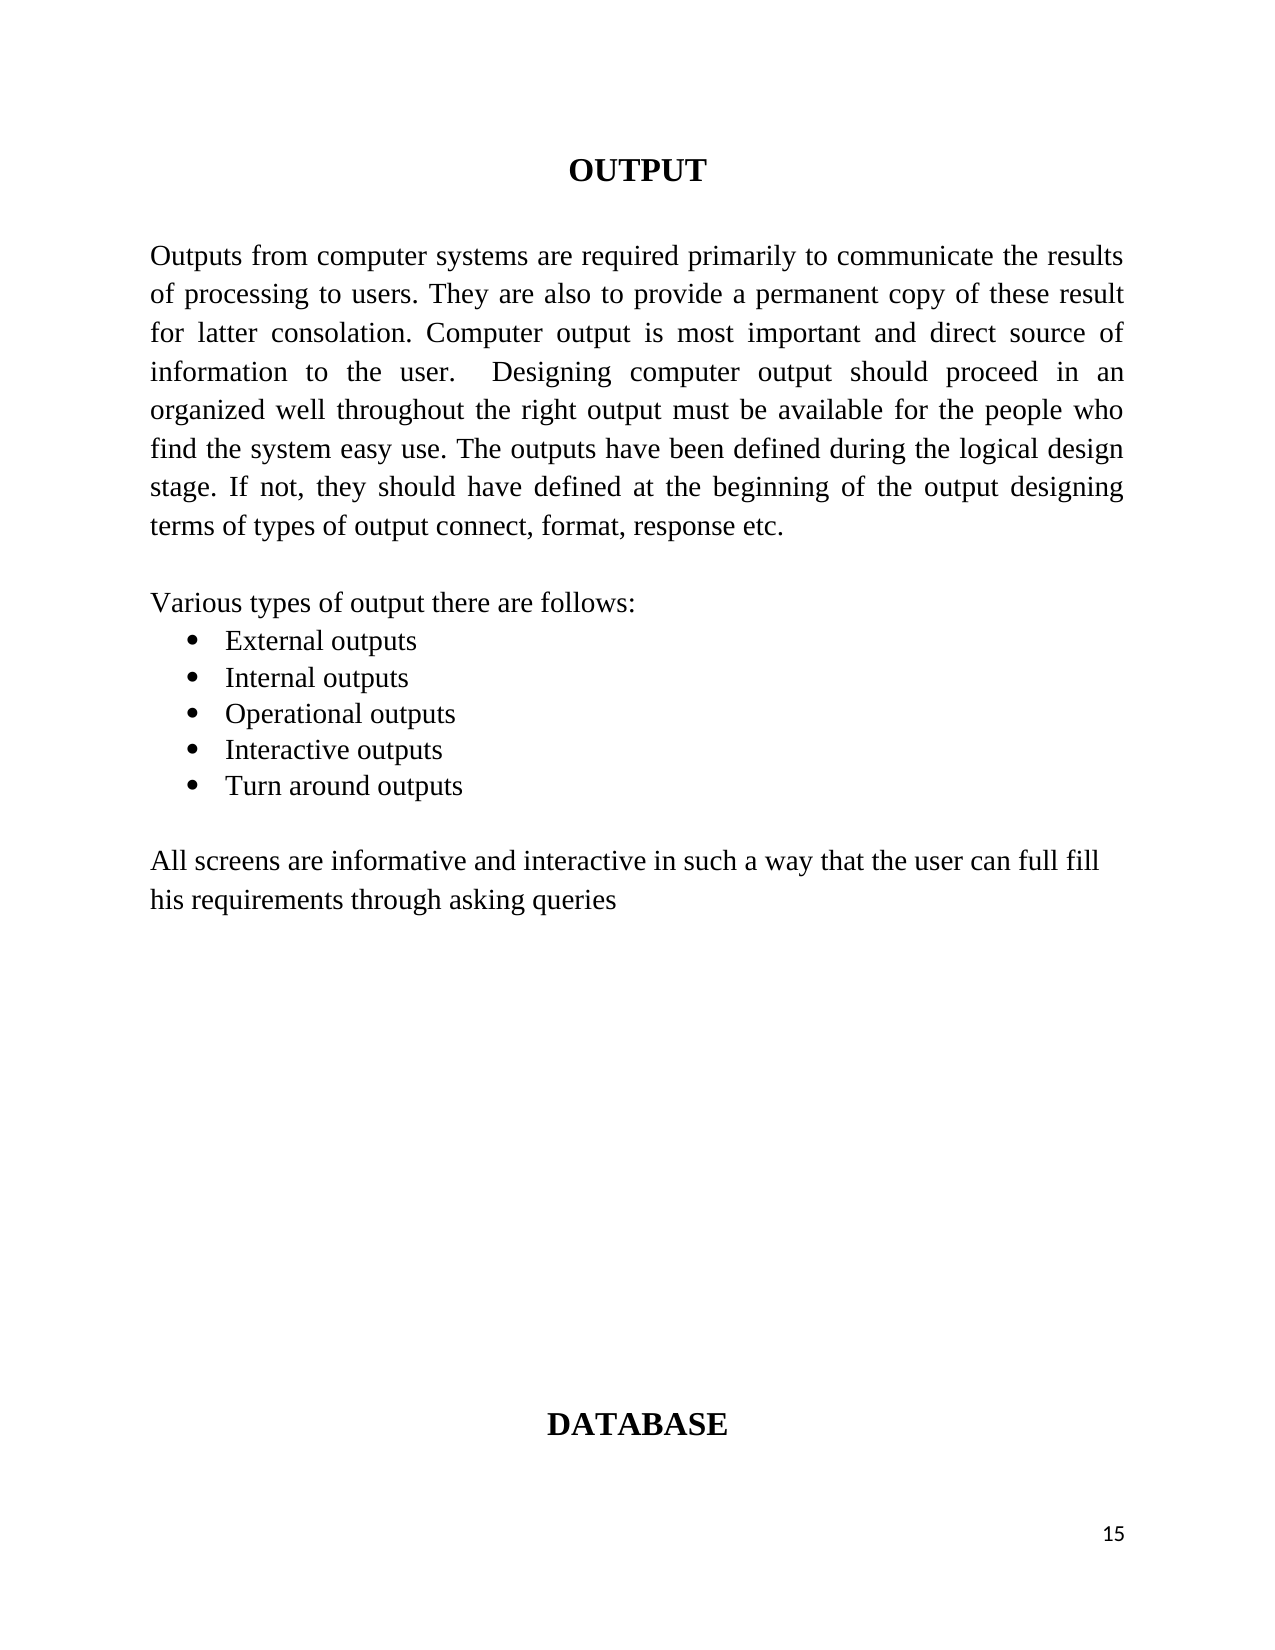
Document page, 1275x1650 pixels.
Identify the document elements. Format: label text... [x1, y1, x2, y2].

subtitle OUTPUT [150, 150, 1125, 188]
text All screens are informative and interactive in such a way that the user can full fill his requirements through asking queries [150, 843, 1125, 915]
text Outputs from computer systems are required primarily to communicate the results of processing to users. They are also to provide a permanent copy of these result for latter consolation. Computer output is most important and direct source of information to the user. Designing computer output should proceed in an organized well throughout the right output must be available for the people who find the system easy use. The outputs have been defined during the logical design stage. If not, they should have defined at the beginning of the output designing terms of types of output connect, format, response etc. [150, 238, 1125, 541]
list Internal outputs [187, 660, 1125, 693]
subtitle DATABASE [150, 1404, 1125, 1442]
list External outputs [187, 623, 1125, 657]
list Operational outputs [187, 696, 1125, 730]
text Various types of output there are follows: [150, 585, 1125, 618]
list Interactive outputs [187, 732, 1125, 766]
list Turn around outputs [187, 768, 1125, 802]
